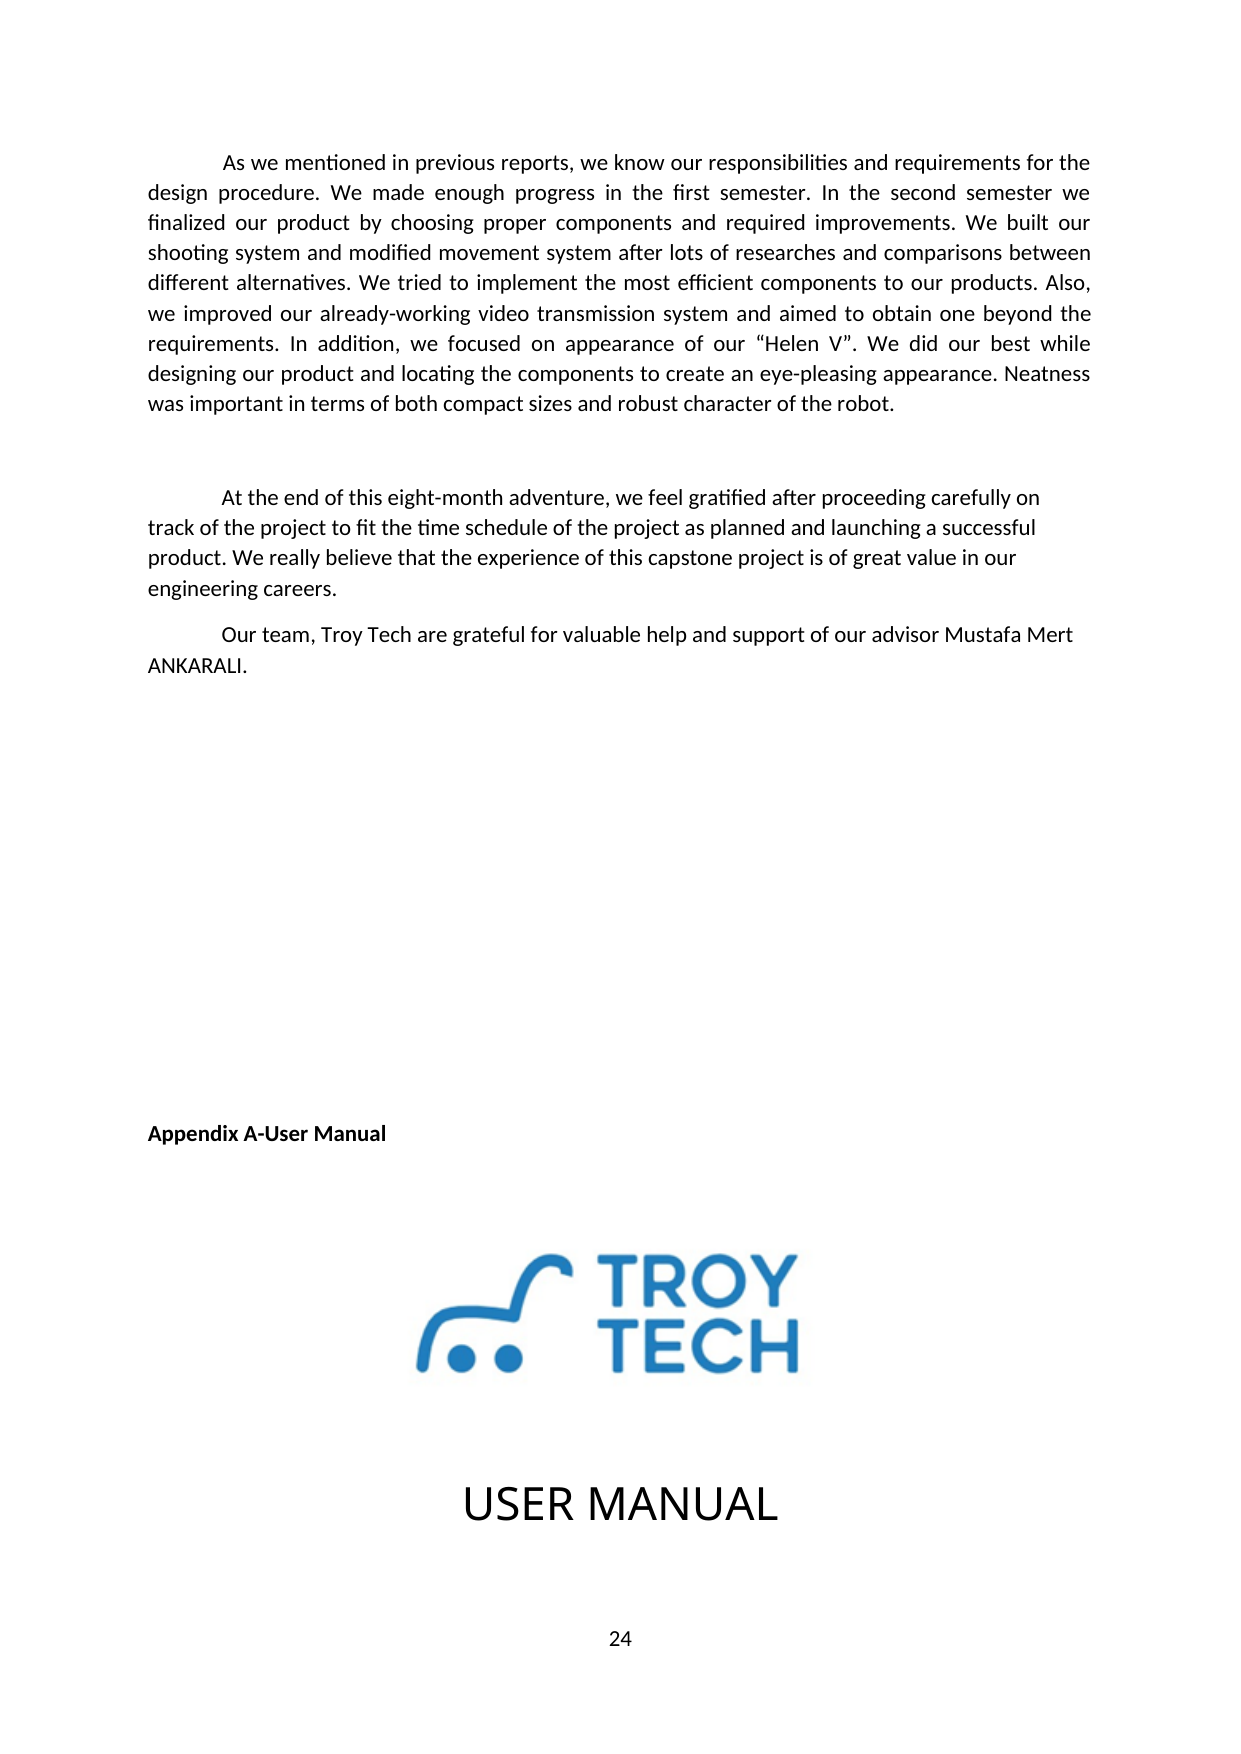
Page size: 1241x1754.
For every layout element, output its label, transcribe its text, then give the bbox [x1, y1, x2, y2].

text Our team, Troy Tech are grateful for valuable help and support of our advisor Mustafa Mert ANKARALI. [148, 621, 1093, 679]
text As we mentioned in previous reports, we know our responsibilities and requirements for the design procedure. We made enough progress in the first semester. In the second semester we finalized our product by choosing proper components and required improvements. We built our shooting system and modified movement system after lots of researches and comparisons between different alternatives. We tried to implement the most efficient components to our products. Also, we improved our already-working video transmission system and aimed to obtain one beyond the requirements. In addition, we focused on appearance of our “Helen V”. We did our best while designing our product and locating the components to create an eye-pleasing appearance. Neatness was important in terms of both compact sizes and robust character of the robot. [148, 148, 1093, 417]
picture [359, 1166, 881, 1453]
text At the end of this eight-month adventure, we feel gratified after proceeding carefully on track of the project to fit the time schedule of the project as planned and launching a successful product. We really believe that the experience of this capstone project is of great value in our engineering careers. [148, 483, 1093, 602]
text Appendix A-User Manual [148, 1119, 1093, 1147]
text USER MANUAL [148, 1472, 1093, 1534]
